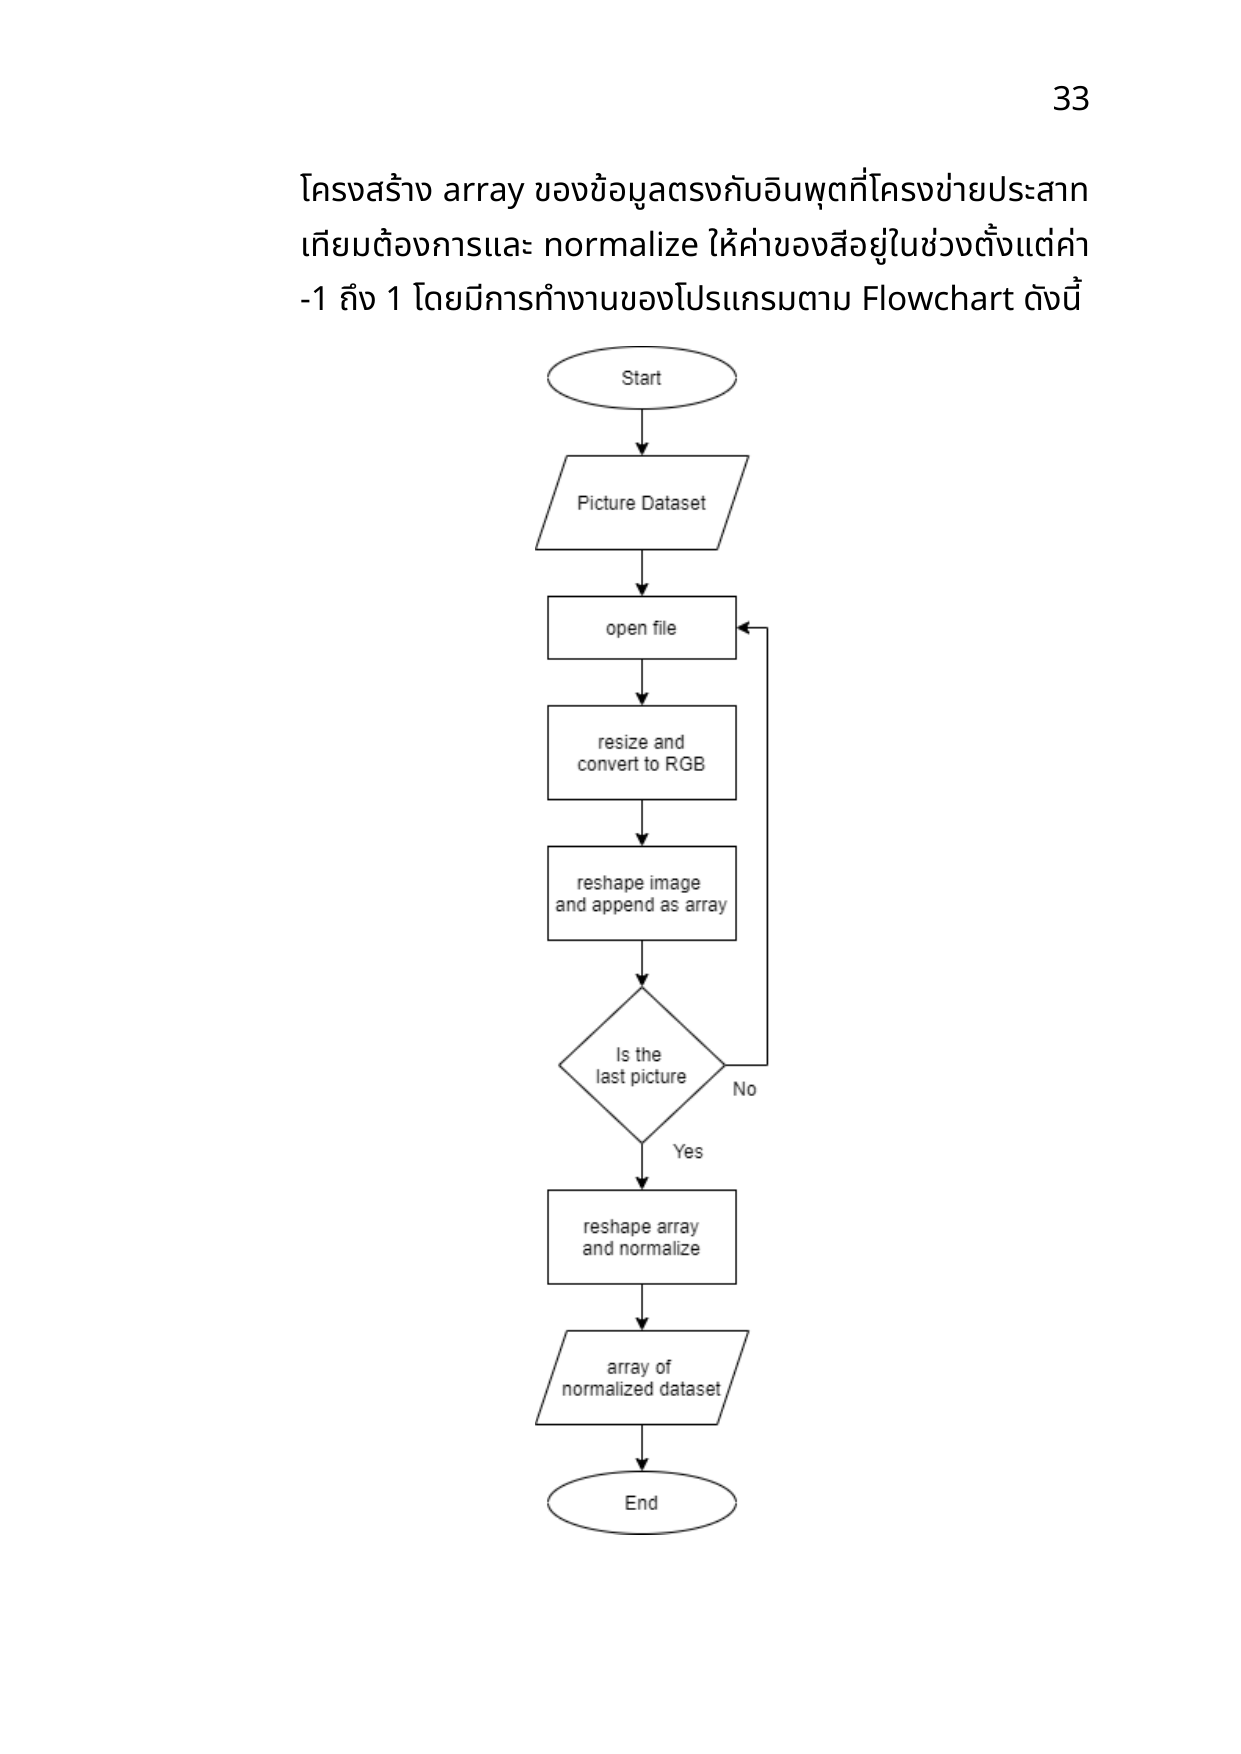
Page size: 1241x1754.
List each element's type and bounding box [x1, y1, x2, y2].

picture [535, 346, 780, 1535]
text [300, 166, 1090, 326]
